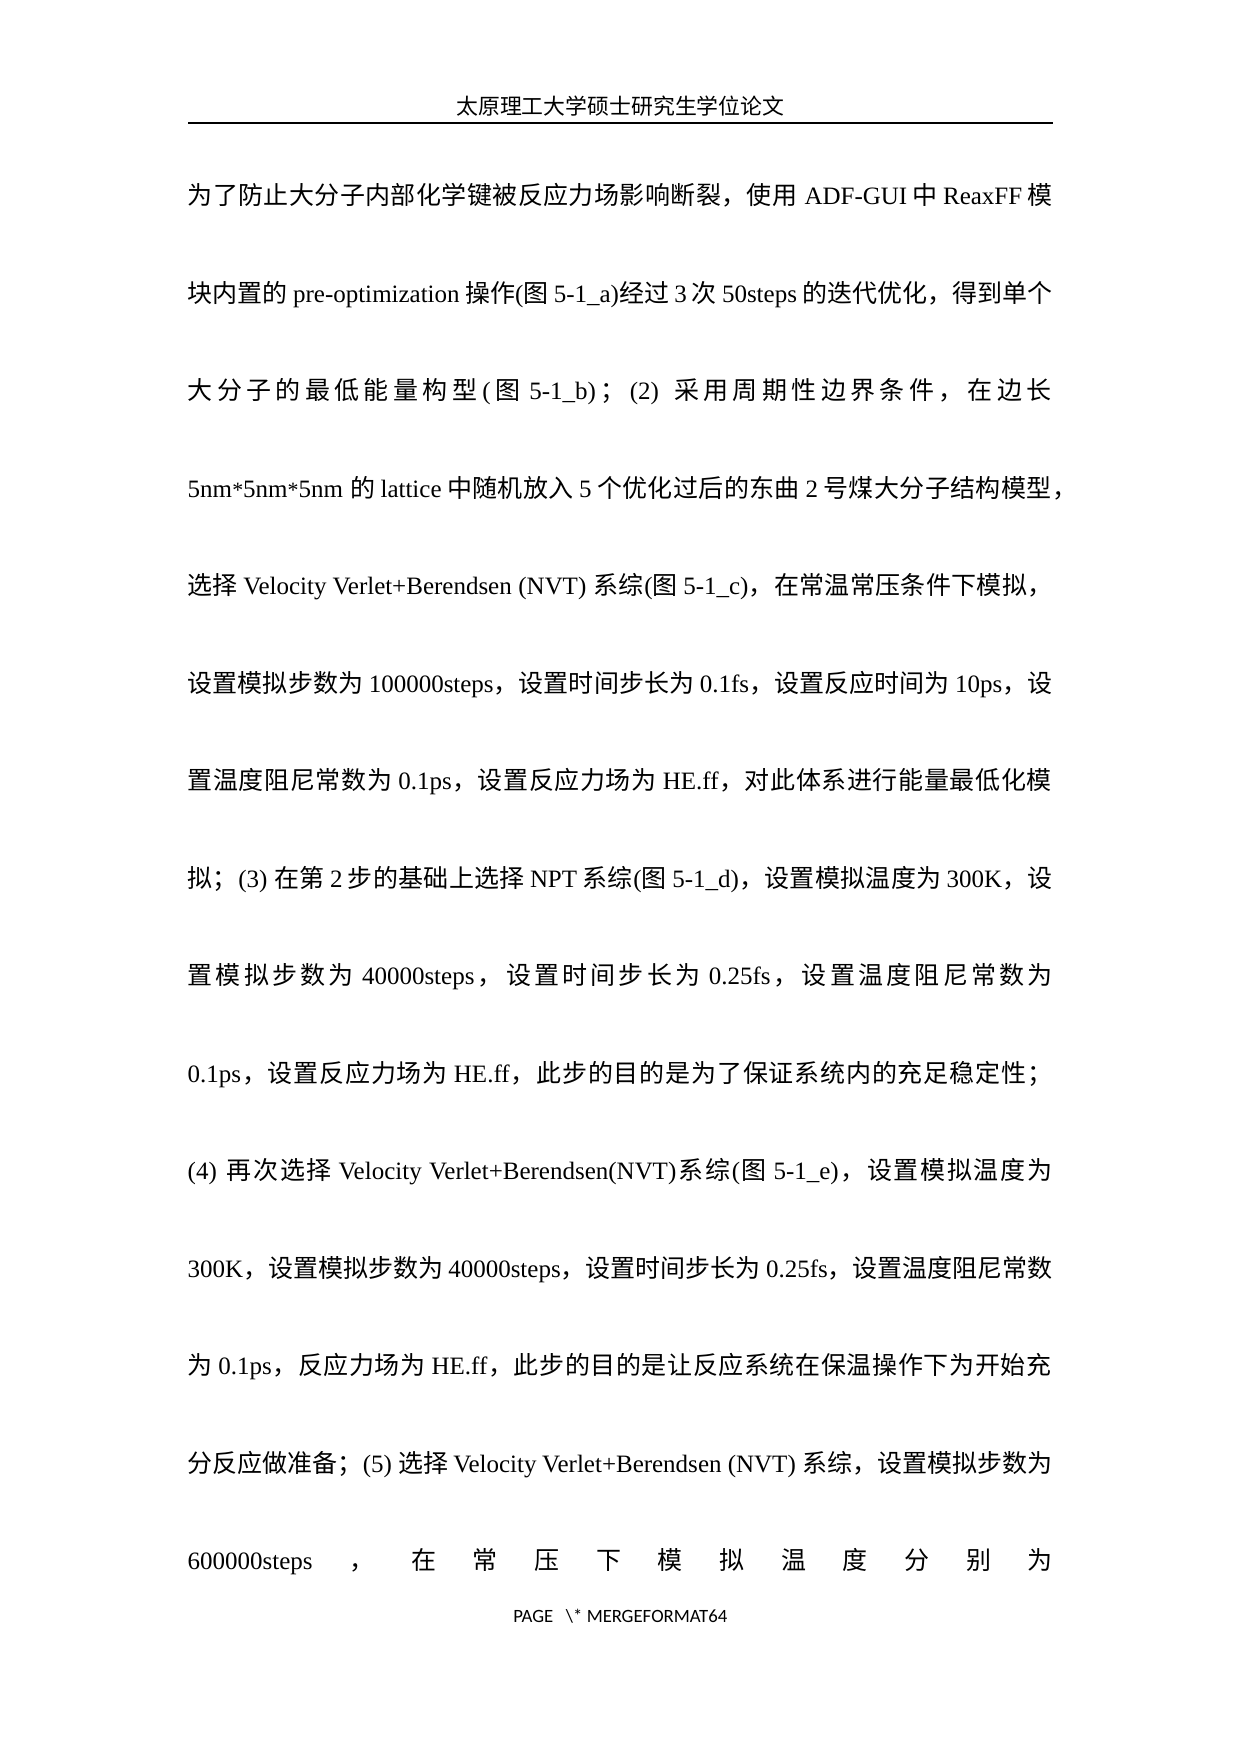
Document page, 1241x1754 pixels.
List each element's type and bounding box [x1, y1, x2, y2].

text [187, 161, 1053, 1591]
